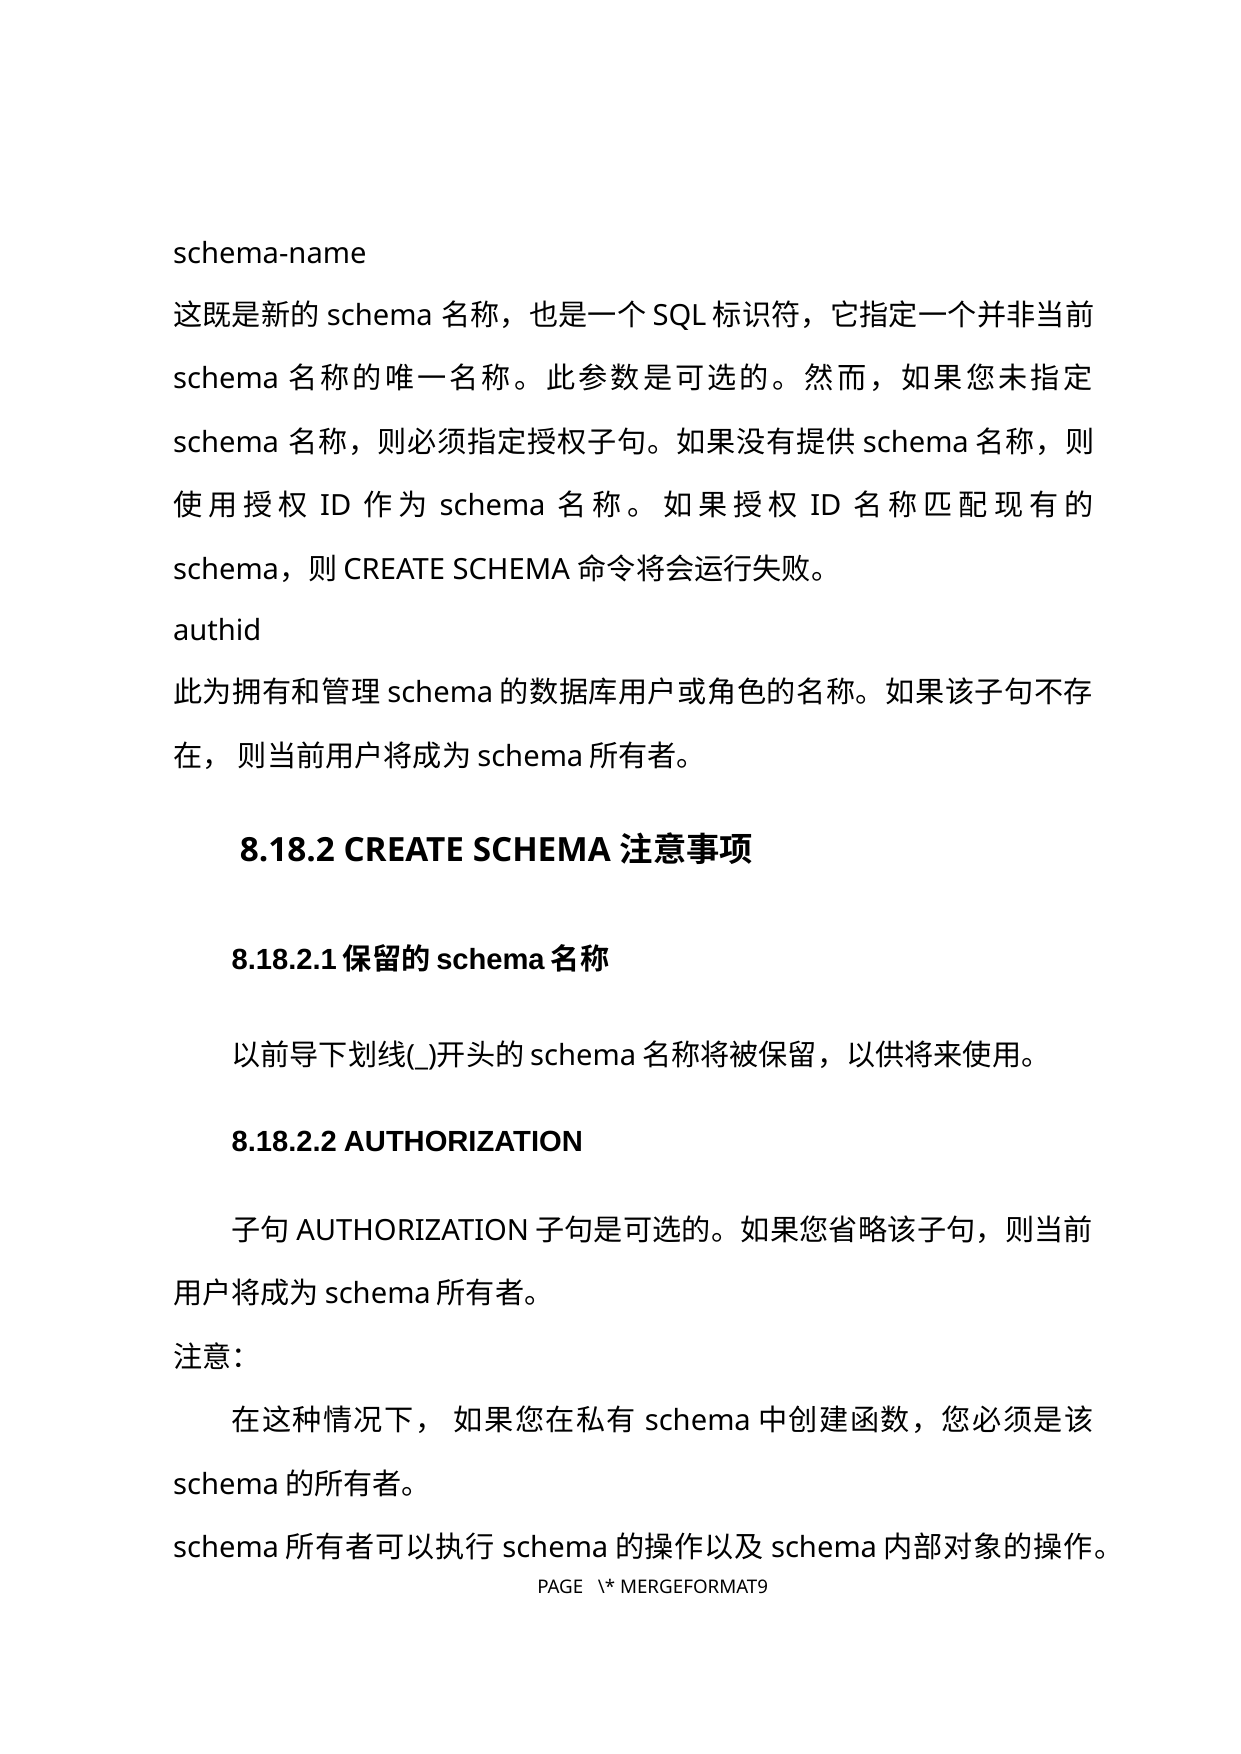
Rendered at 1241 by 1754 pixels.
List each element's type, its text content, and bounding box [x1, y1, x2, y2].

text 子句AUTHORIZATION子句是可选的。如果您省略该子句，则当前用户将成为schema所有者。 [173, 1206, 1094, 1312]
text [173, 1524, 1094, 1566]
subtitle 8.18.2 CREATE SCHEMA 注意事项 [173, 823, 1094, 871]
text 以前导下划线(_)开头的schema名称将被保留，以供将来使用。 [173, 1031, 1094, 1074]
text schema-name [173, 232, 1094, 272]
subtitle 8.18.2.1保留的schema名称 [173, 936, 1094, 978]
text 注意： [173, 1333, 1094, 1376]
subtitle 8.18.2.2 AUTHORIZATION [173, 1124, 1094, 1158]
text 在这种情况下， 如果您在私有schema中创建函数，您必须是该schema的所有者。 [173, 1397, 1094, 1503]
text 此为拥有和管理schema的数据库用户或角色的名称。如果该子句不存在， 则当前用户将成为schema所有者。 [173, 668, 1094, 774]
text authid [173, 609, 1094, 649]
text 这既是新的 schema 名称，也是一个SQL标识符，它指定一个并非当前schema名称的唯一名称。此参数是可选的。然而，如果您未指定 schema 名称，则必须指定授权子句。如果没有提供schema名称，则使用授权ID作为schema名称。如果授权ID名称匹配现有的 schema，则CREATE SCHEMA 命令将会运行失败。 [173, 291, 1094, 588]
